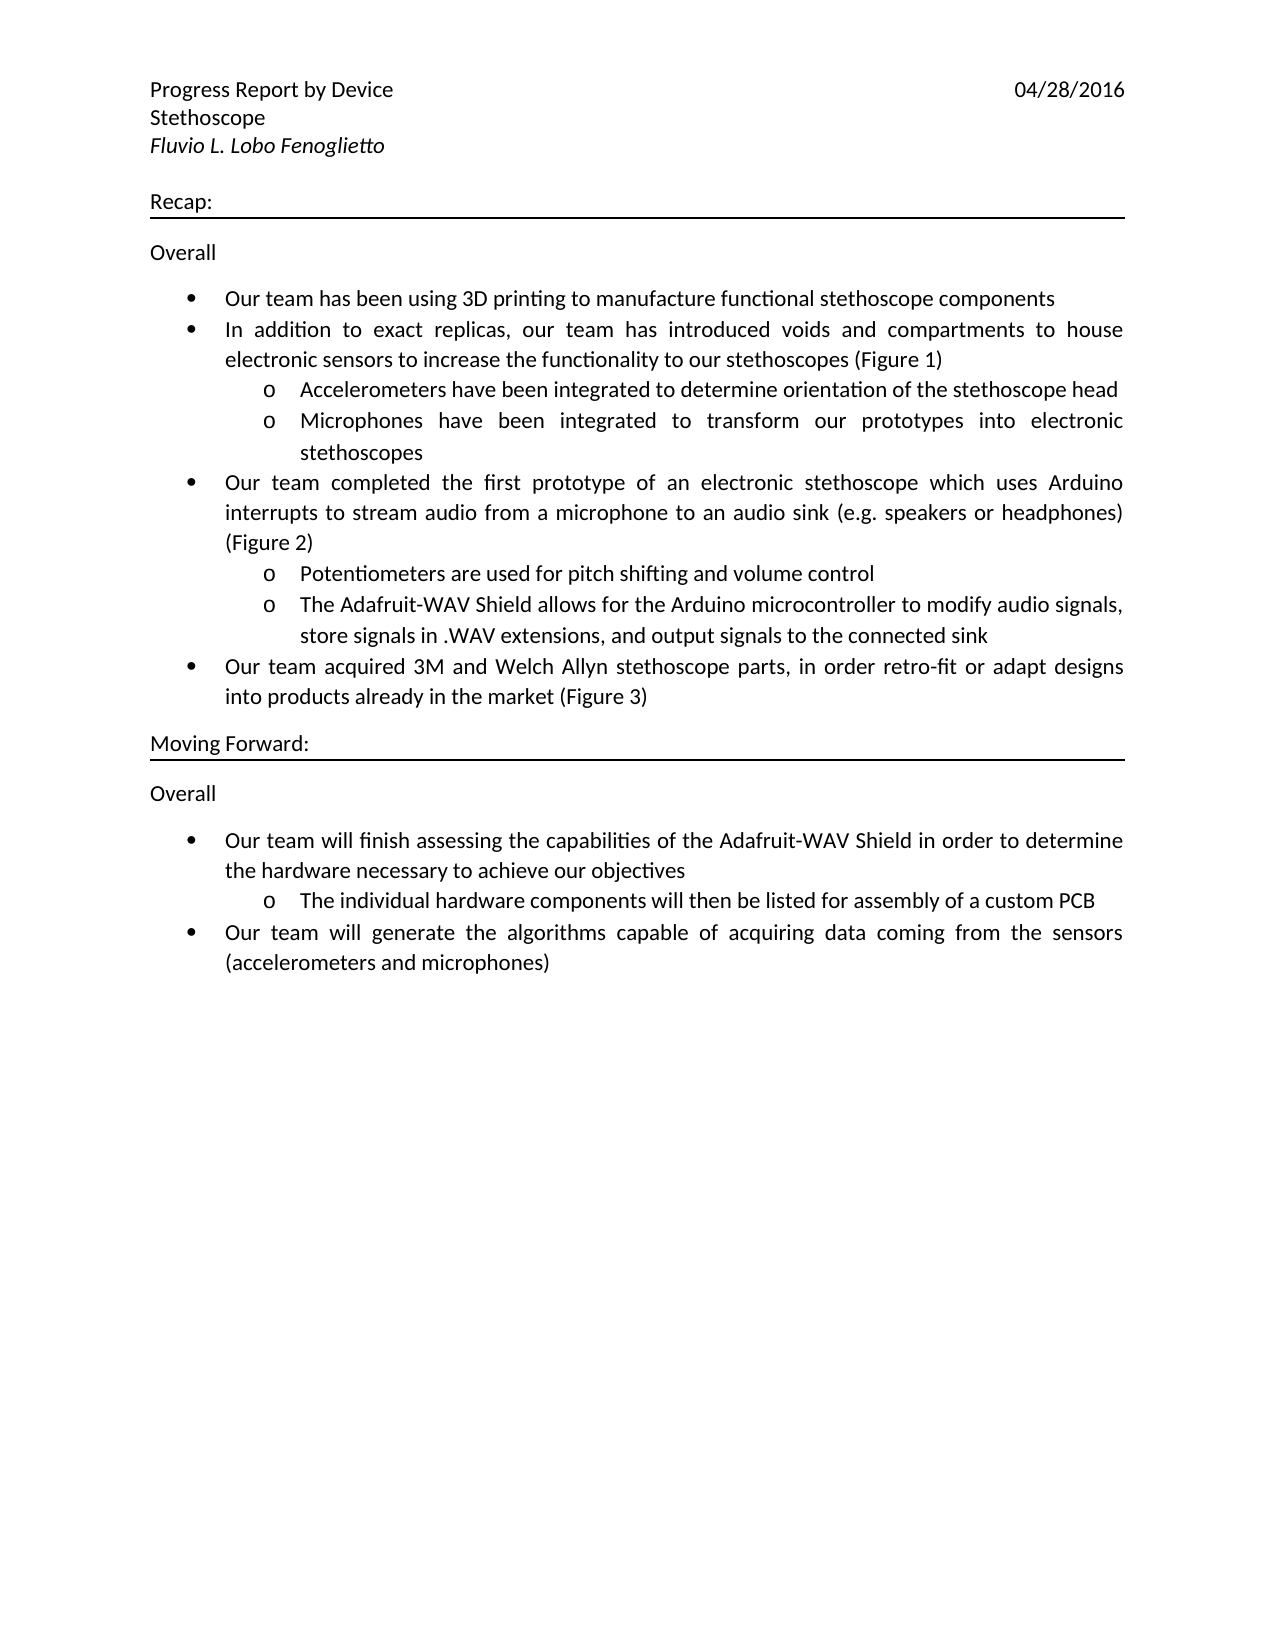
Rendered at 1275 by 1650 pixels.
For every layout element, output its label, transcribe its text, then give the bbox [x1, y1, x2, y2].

list The Adafruit-WAV Shield allows for the Arduino microcontroller to modify audio signals, store signals in .WAV extensions, and output signals to the connected sink [262, 590, 1125, 649]
list In addition to exact replicas, our team has introduced voids and compartments to house electronic sensors to increase the functionality to our stethoscopes (Figure 1) [187, 315, 1125, 373]
list Our team has been using 3D printing to manufacture functional stethoscope components [187, 284, 1125, 312]
list Our team will finish assessing the capabilities of the Adafruit-WAV Shield in order to determine the hardware necessary to achieve our objectives [187, 826, 1125, 884]
list Accelerometers have been integrated to determine orientation of the stethoscope head [262, 375, 1125, 404]
list Our team completed the first prototype of an electronic stethoscope which uses Arduino interrupts to stream audio from a microphone to an audio sink (e.g. speakers or headphones) (Figure 2) [187, 468, 1125, 557]
list Our team acquired 3M and Welch Allyn stethoscope parts, in order retro-fit or adapt designs into products already in the market (Figure 3) [187, 652, 1125, 710]
list Microphones have been integrated to transform our prototypes into electronic stethoscopes [262, 407, 1125, 466]
text Moving Forward: [150, 729, 1125, 759]
text Overall [150, 238, 1125, 266]
list Potentiometers are used for pitch shifting and volume control [262, 559, 1125, 588]
text Recap: [150, 187, 1125, 217]
list Our team will generate the algorithms capable of acquiring data coming from the sensors (accelerometers and microphones) [187, 918, 1125, 976]
list The individual hardware components will then be listed for assembly of a custom PCB [262, 887, 1125, 916]
text Overall [150, 779, 1125, 807]
